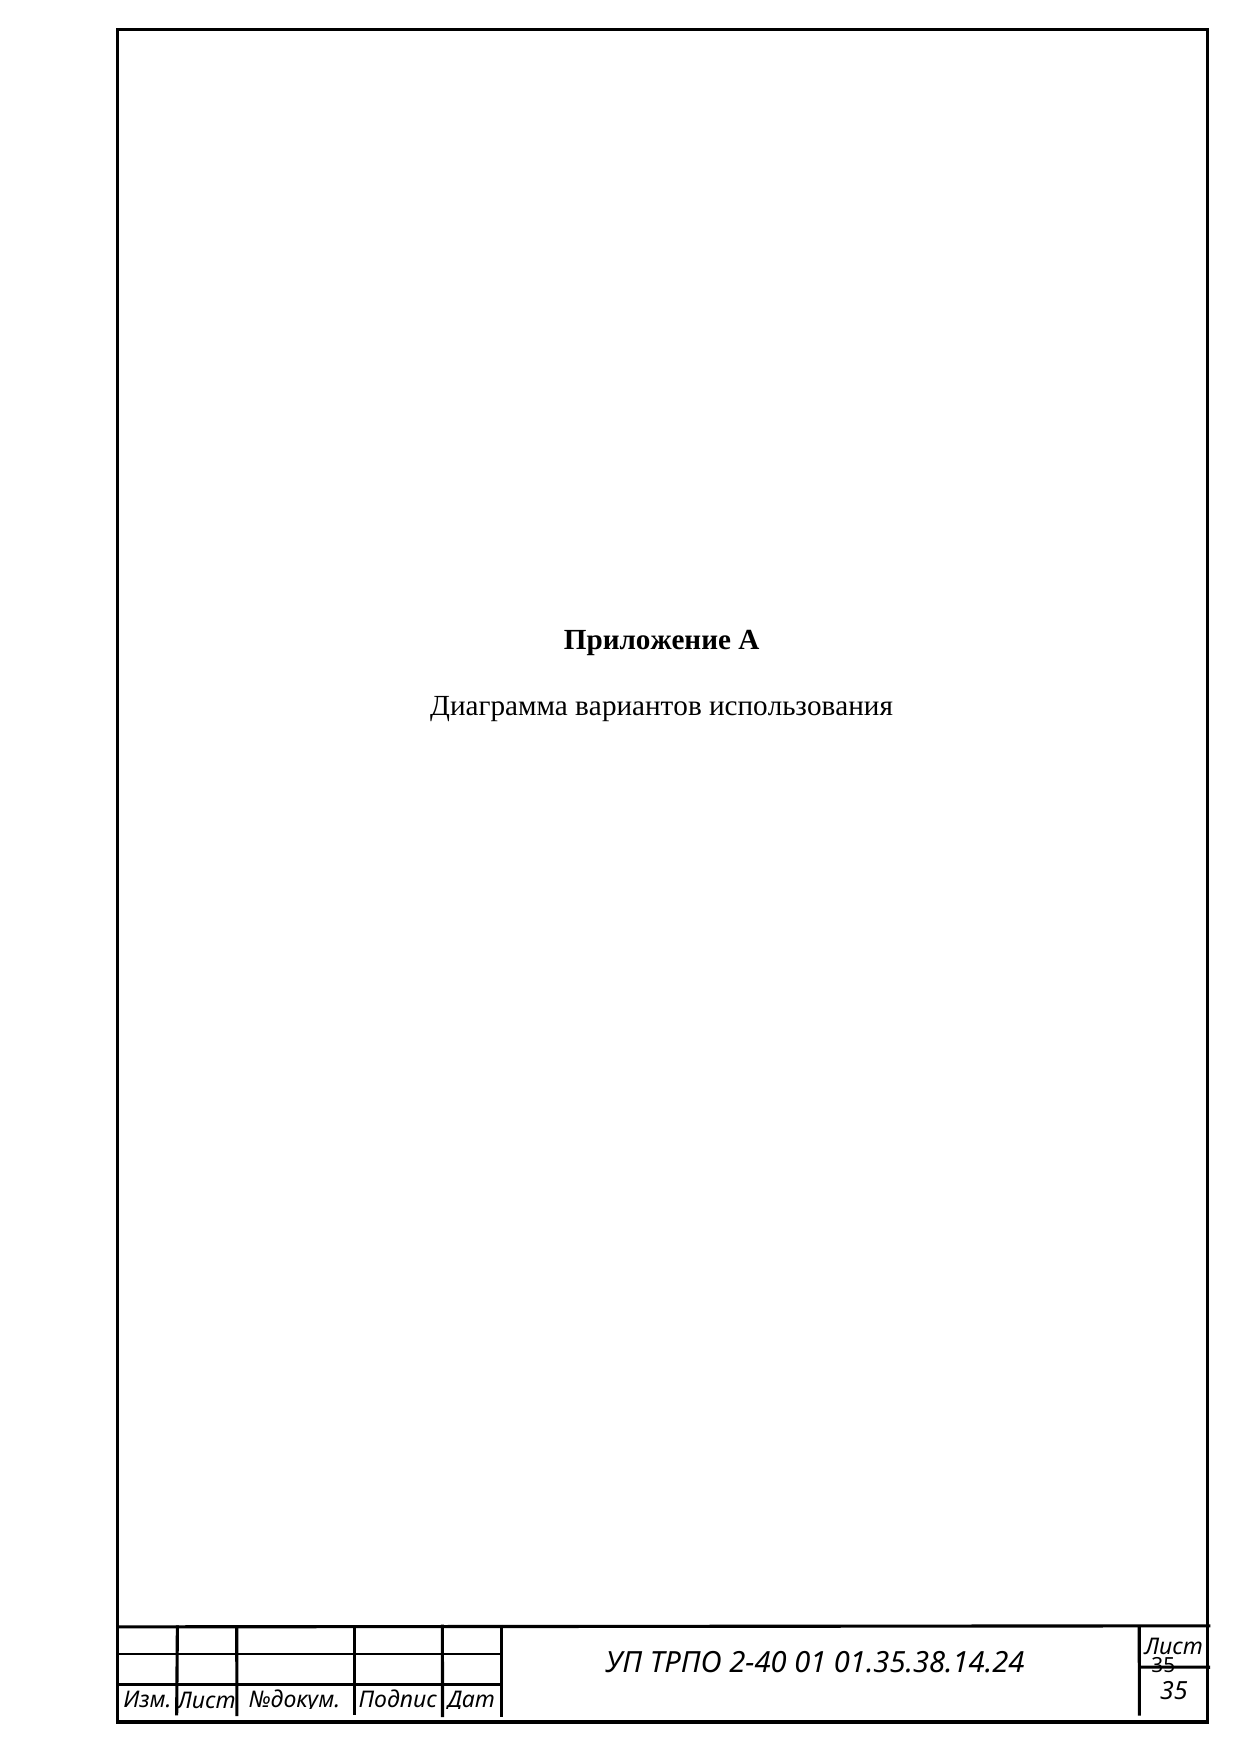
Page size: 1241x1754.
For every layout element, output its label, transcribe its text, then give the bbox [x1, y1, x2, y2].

text Диаграмма вариантов использования [148, 688, 1175, 721]
text Приложение А [148, 622, 1175, 656]
